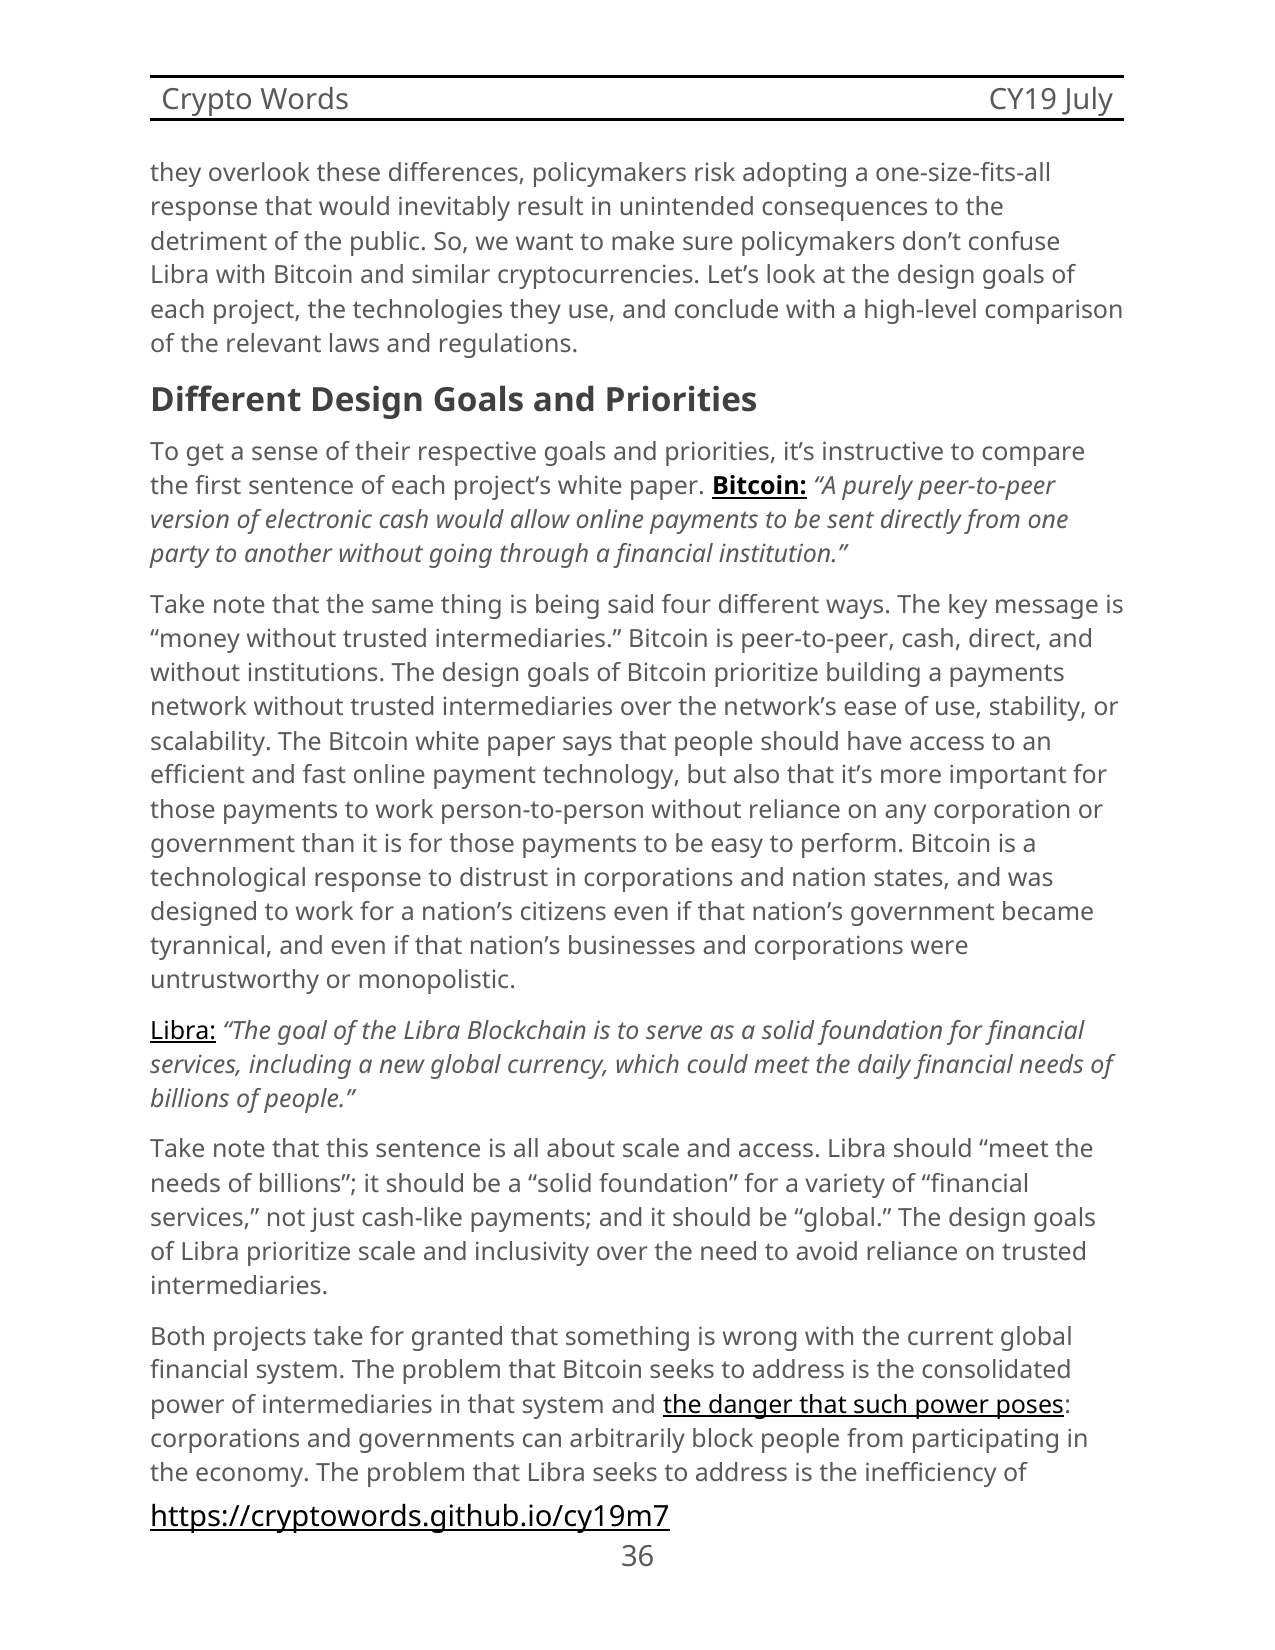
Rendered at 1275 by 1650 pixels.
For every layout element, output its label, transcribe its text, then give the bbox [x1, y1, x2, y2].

text To get a sense of their respective goals and priorities, it’s instructive to compare the first sentence of each project’s white paper. Bitcoin: “A purely peer-to-peer version of electronic cash would allow online payments to be sent directly from one party to another without going through a financial institution.” [150, 434, 1125, 570]
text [150, 155, 1125, 359]
text Take note that the same thing is being said four different ways. The key message is “money without trusted intermediaries.” Bitcoin is peer-to-peer, cash, direct, and without institutions. The design goals of Bitcoin prioritize building a payments network without trusted intermediaries over the network’s ease of use, stability, or scalability. The Bitcoin white paper says that people should have access to an efficient and fast online payment technology, but also that it’s more important for those payments to work person-to-person without reliance on any corporation or government than it is for those payments to be easy to perform. Bitcoin is a technological response to distrust in corporations and nation states, and was designed to work for a nation’s citizens even if that nation’s government became tyrannical, and even if that nation’s businesses and corporations were untrustworthy or monopolistic. [150, 587, 1125, 996]
text Libra: “The goal of the Libra Blockchain is to serve as a solid foundation for financial services, including a new global currency, which could meet the daily financial needs of billions of people.” [150, 1012, 1125, 1114]
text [150, 1318, 1125, 1488]
text Take note that this sentence is all about scale and access. Libra should “meet the needs of billions”; it should be a “solid foundation” for a variety of “financial services,” not just cash-like payments; and it should be “global.” The design goals of Libra prioritize scale and inclusivity over the need to avoid reliance on trusted intermediaries. [150, 1131, 1125, 1301]
subtitle Different Design Goals and Priorities [150, 376, 1125, 421]
